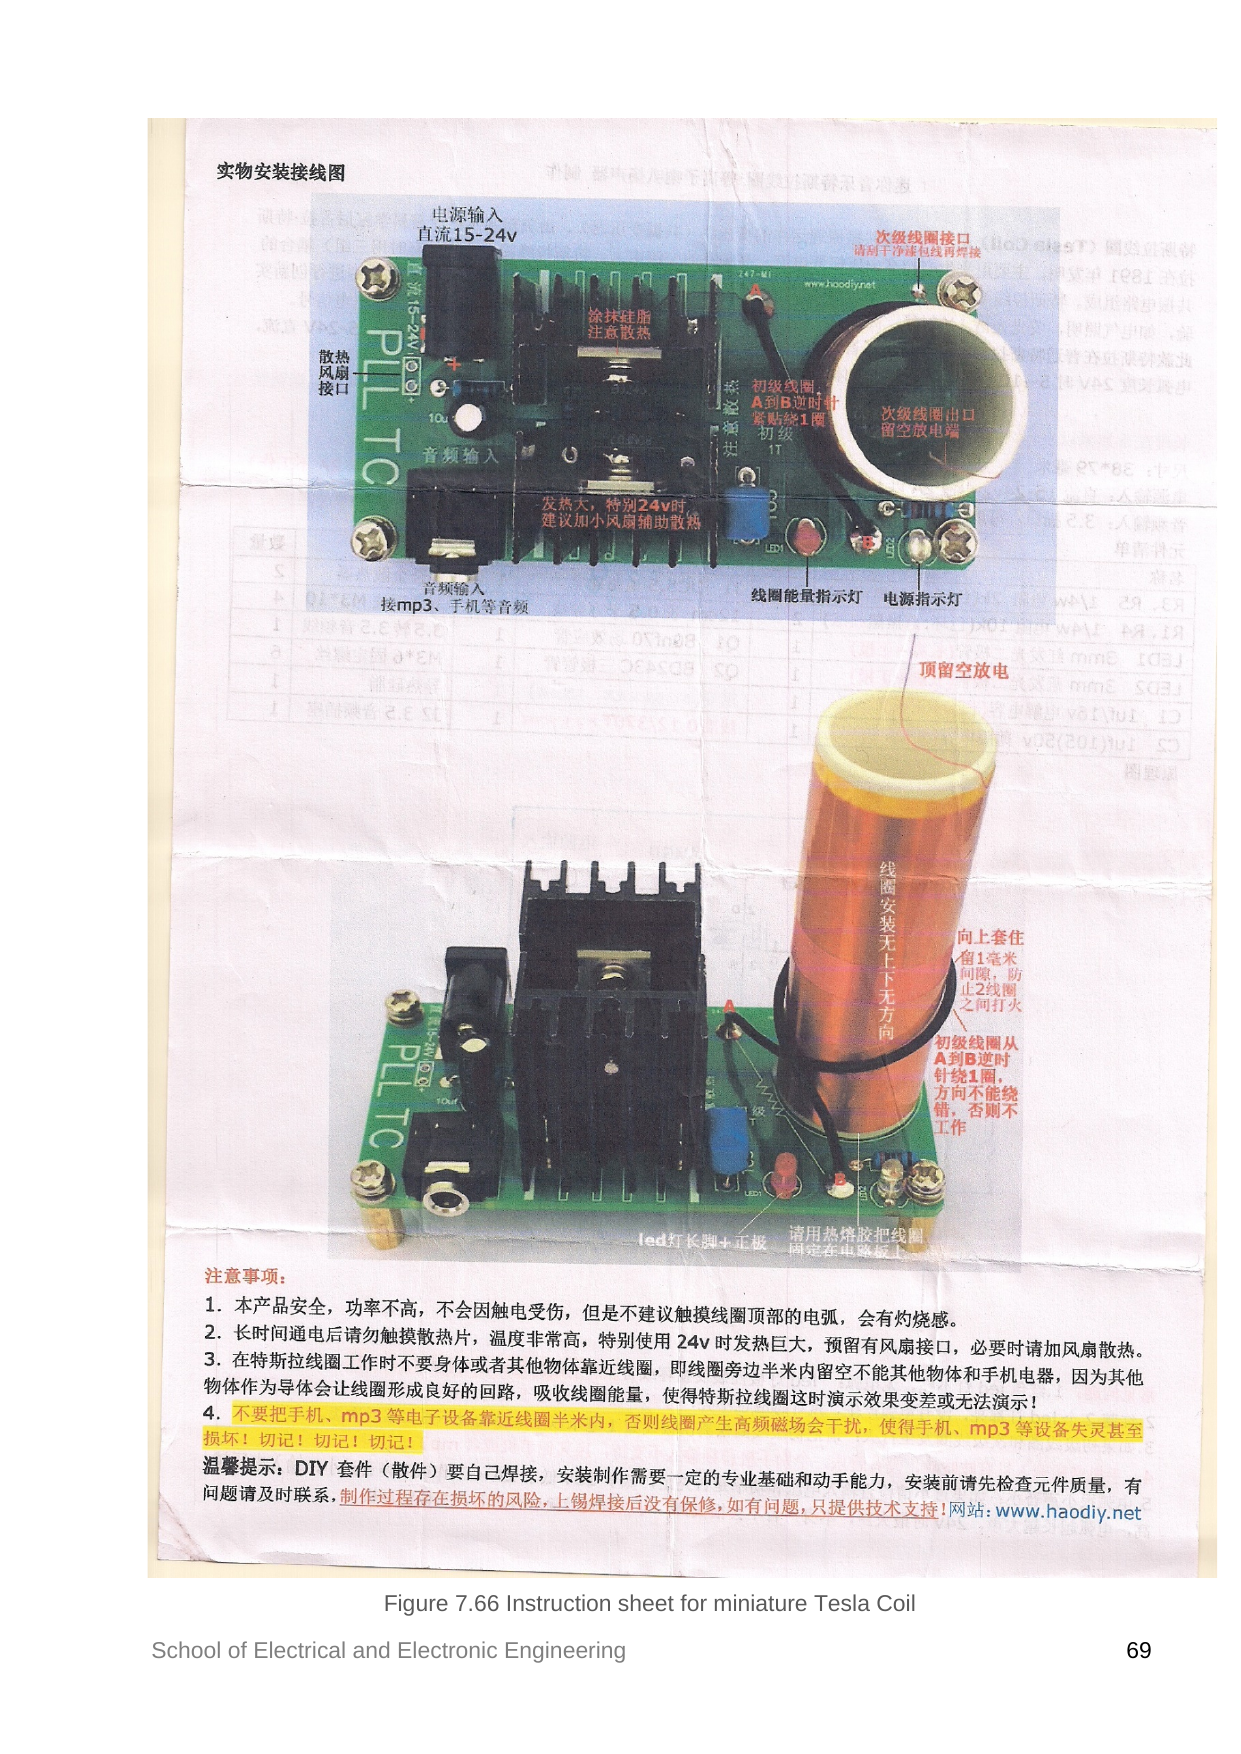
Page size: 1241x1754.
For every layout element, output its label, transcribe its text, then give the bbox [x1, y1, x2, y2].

picture [147, 118, 1218, 1578]
